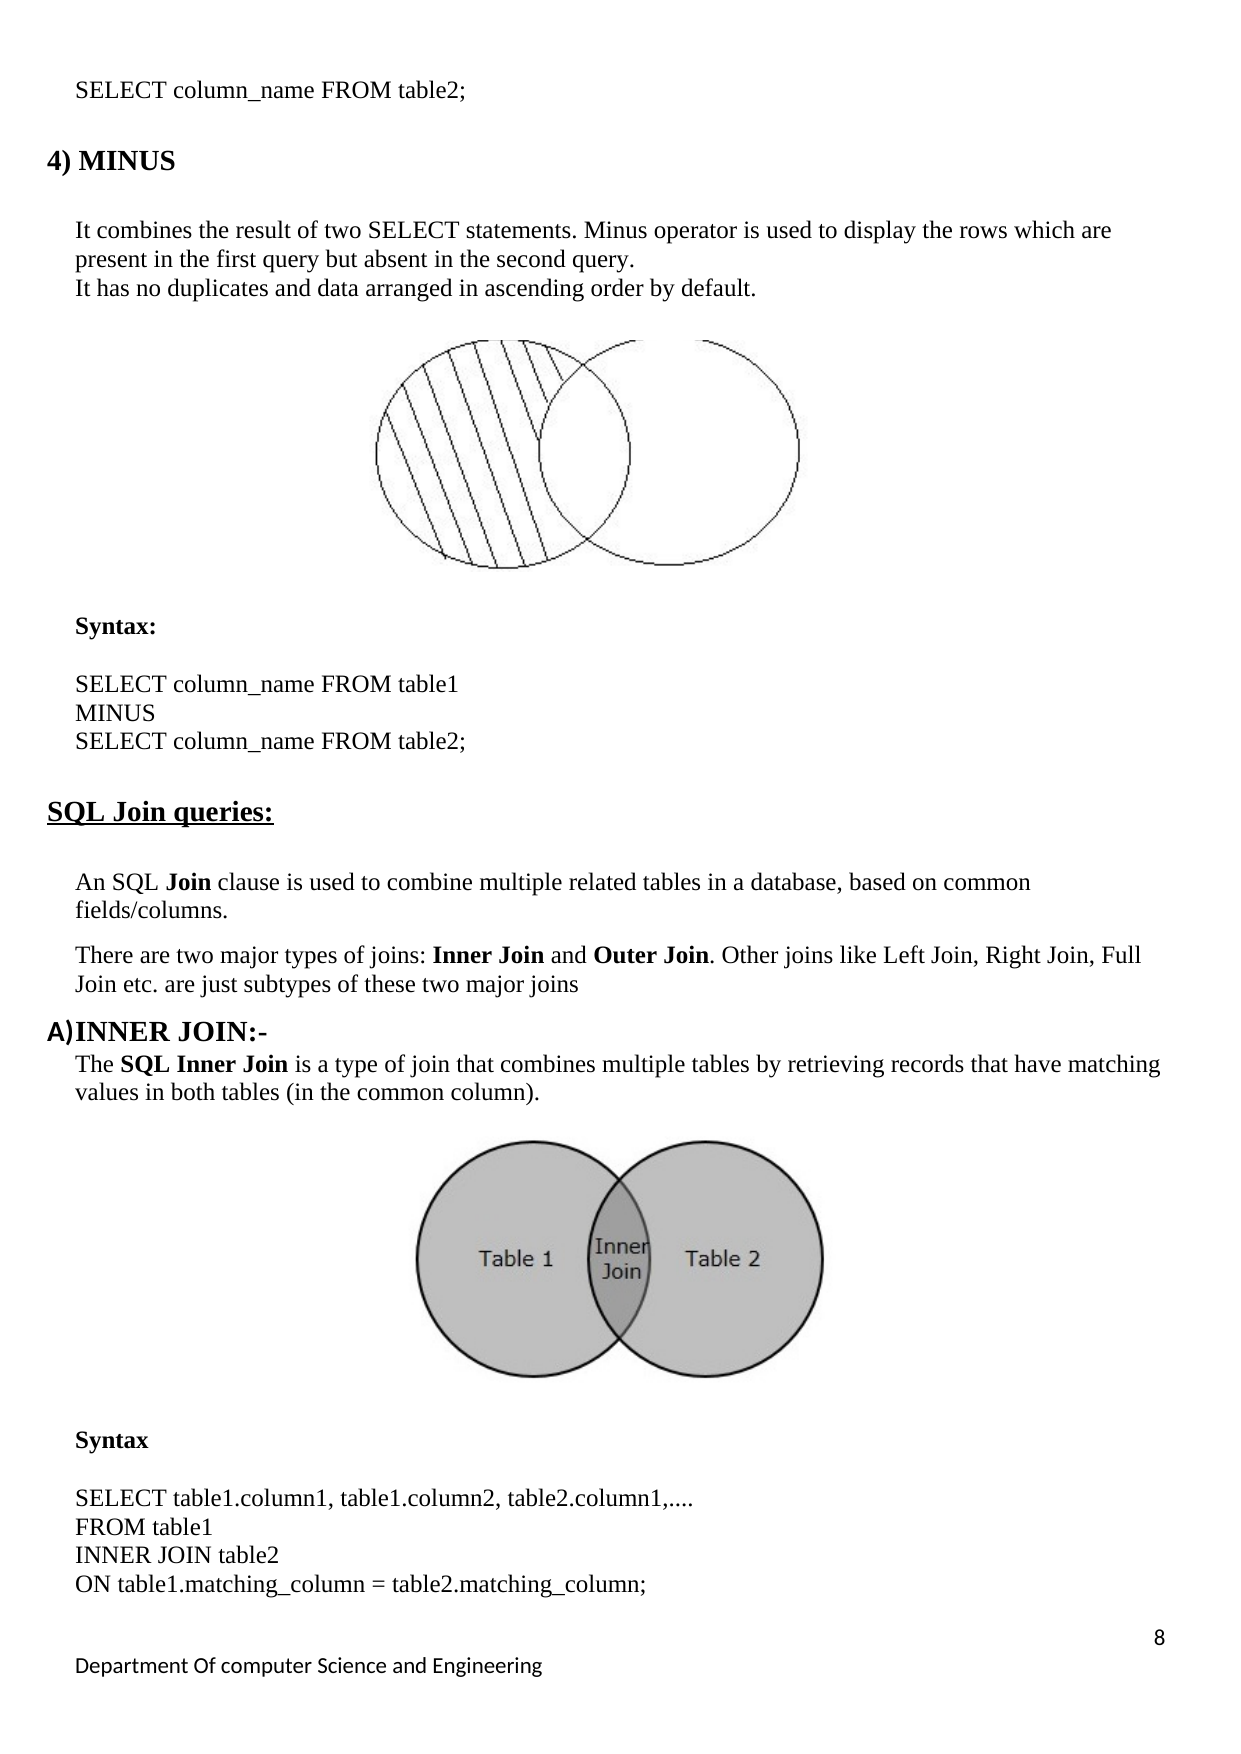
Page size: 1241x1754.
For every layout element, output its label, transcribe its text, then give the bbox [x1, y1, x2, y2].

text SELECT column_name FROM table2; [75, 726, 1165, 755]
text An SQL Join clause is used to combine multiple related tables in a database, based on common fields/columns. [228, 867, 1165, 924]
subtitle INNER JOIN:- [47, 1013, 1165, 1049]
text SELECT column_name FROM table2; [75, 75, 1165, 104]
text There are two major types of joins: Inner Join and Outer Join. Other joins like Left Join, Right Join, Full Join etc. are just subtypes of these two major joins [579, 940, 1165, 997]
text SELECT column_name FROM table1 [75, 669, 1165, 698]
picture [404, 1127, 836, 1396]
picture [362, 340, 822, 572]
text INNER JOIN table2 [75, 1540, 1165, 1569]
subtitle 4) MINUS [47, 143, 1165, 176]
text SELECT table1.column1, table1.column2, table2.column1,.... [75, 1483, 1165, 1512]
subtitle SQL Join queries: [47, 794, 1165, 828]
text ON table1.matching_column = table2.matching_column; [75, 1569, 1165, 1598]
text It has no duplicates and data arranged in ascending order by default. [75, 273, 1165, 302]
text MINUS [75, 698, 1165, 726]
text Syntax: [75, 611, 1165, 640]
text FROM table1 [75, 1512, 1165, 1540]
text It combines the result of two SELECT statements. Minus operator is used to display the rows which are present in the first query but absent in the second query. [75, 215, 1165, 273]
text The SQL Inner Join is a type of join that combines multiple tables by retrieving records that have matching values in both tables (in the common column). [75, 1049, 1165, 1106]
text Syntax [75, 1425, 1165, 1454]
